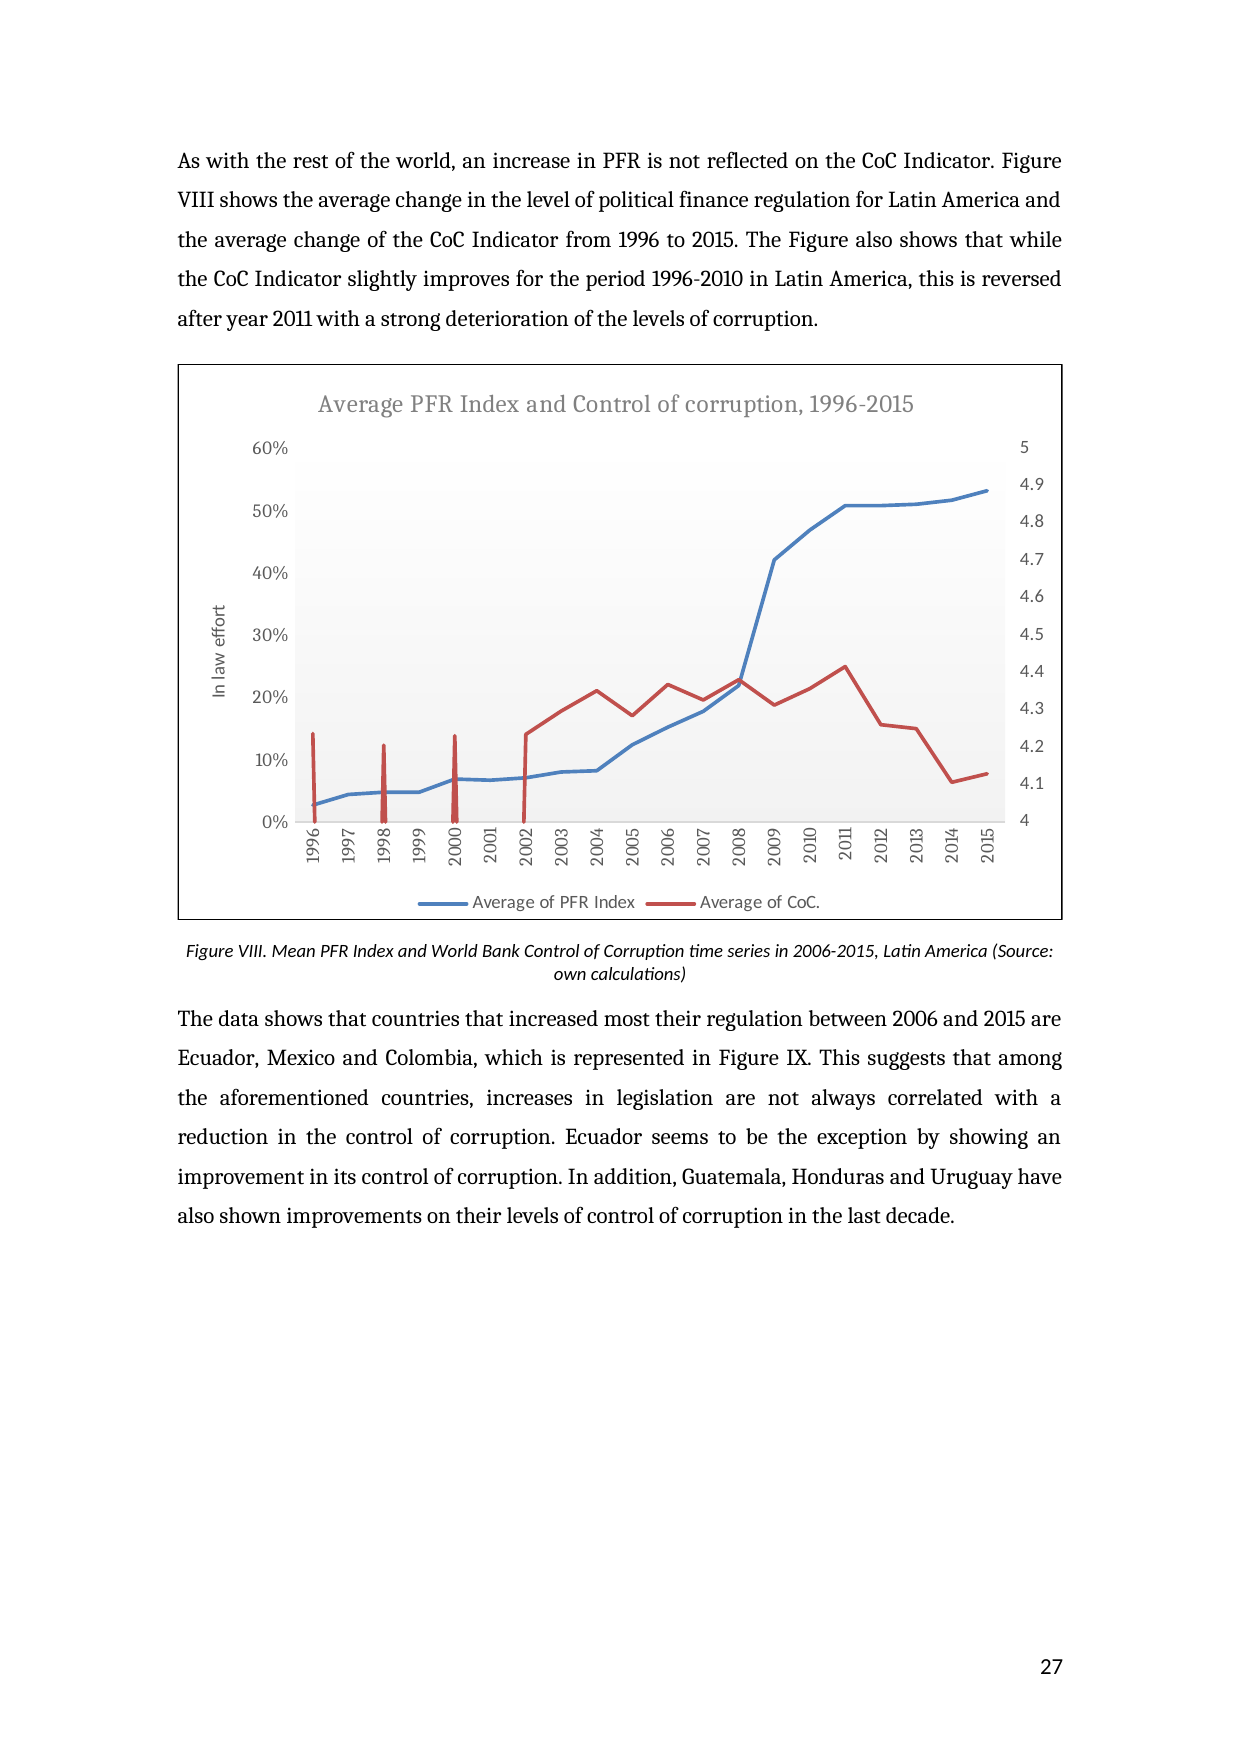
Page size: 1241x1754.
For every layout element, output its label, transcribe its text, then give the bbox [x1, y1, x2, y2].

text The data shows that countries that increased most their regulation between 2006 and 2015 are Ecuador, Mexico and Colombia, which is represented in Figure IX. This suggests that among the aforementioned countries, increases in legislation are not always correlated with a reduction in the control of corruption. Ecuador seems to be the exception by showing an improvement in its control of corruption. In addition, Guatemala, Honduras and Uruguay have also shown improvements on their levels of control of corruption in the last decade. [177, 1006, 1063, 1229]
text Figure VIII. Mean PFR Index and World Bank Control of Corruption time series in 2006-2015, Latin America (Source: own calculations) [177, 939, 1063, 985]
text As with the rest of the world, an increase in PFR is not reflected on the CoC Indicator. Figure VIII shows the average change in the level of political finance regulation for Latin America and the average change of the CoC Indicator from 1996 to 2015. The Figure also shows that while the CoC Indicator slightly improves for the period 1996-2010 in Latin America, this is reversed after year 2011 with a strong deterioration of the levels of corruption. [177, 148, 1063, 332]
